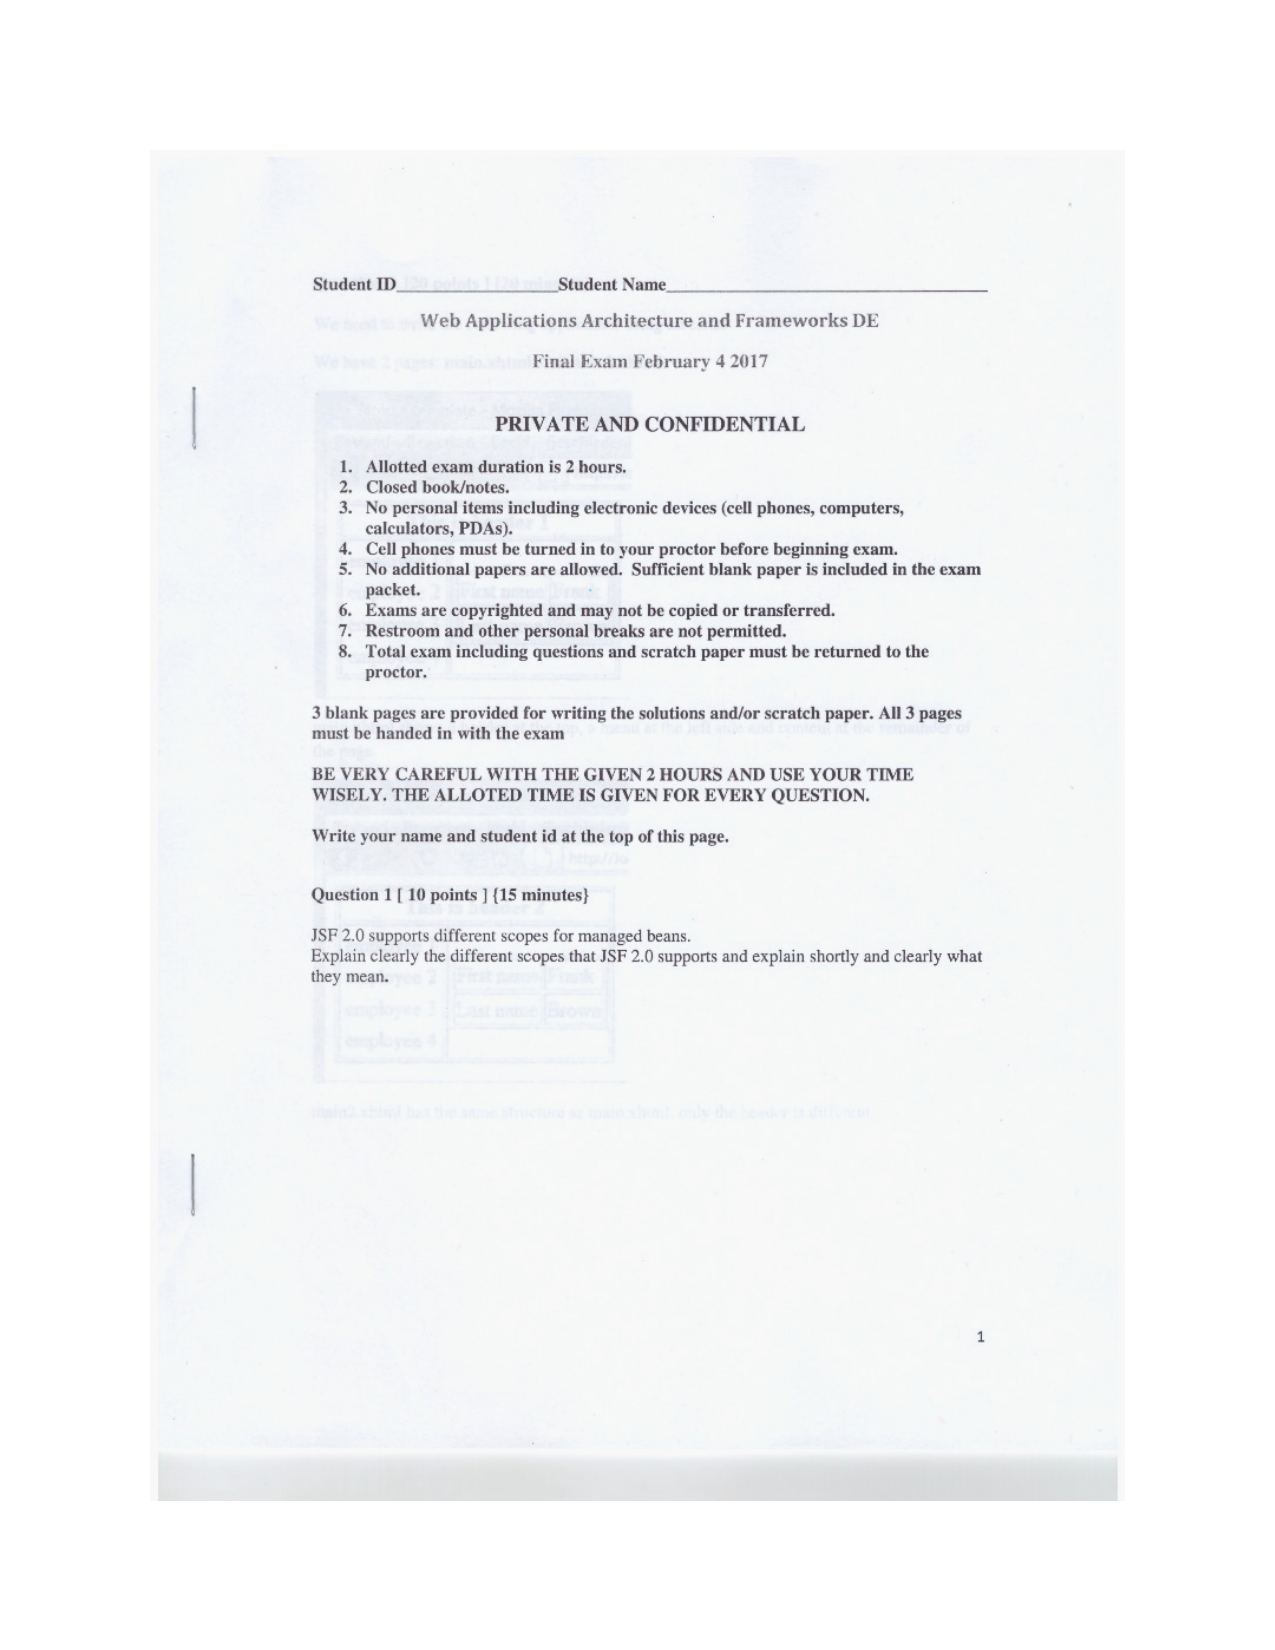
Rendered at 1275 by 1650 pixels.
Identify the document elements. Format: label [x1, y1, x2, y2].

picture [150, 150, 1125, 1501]
